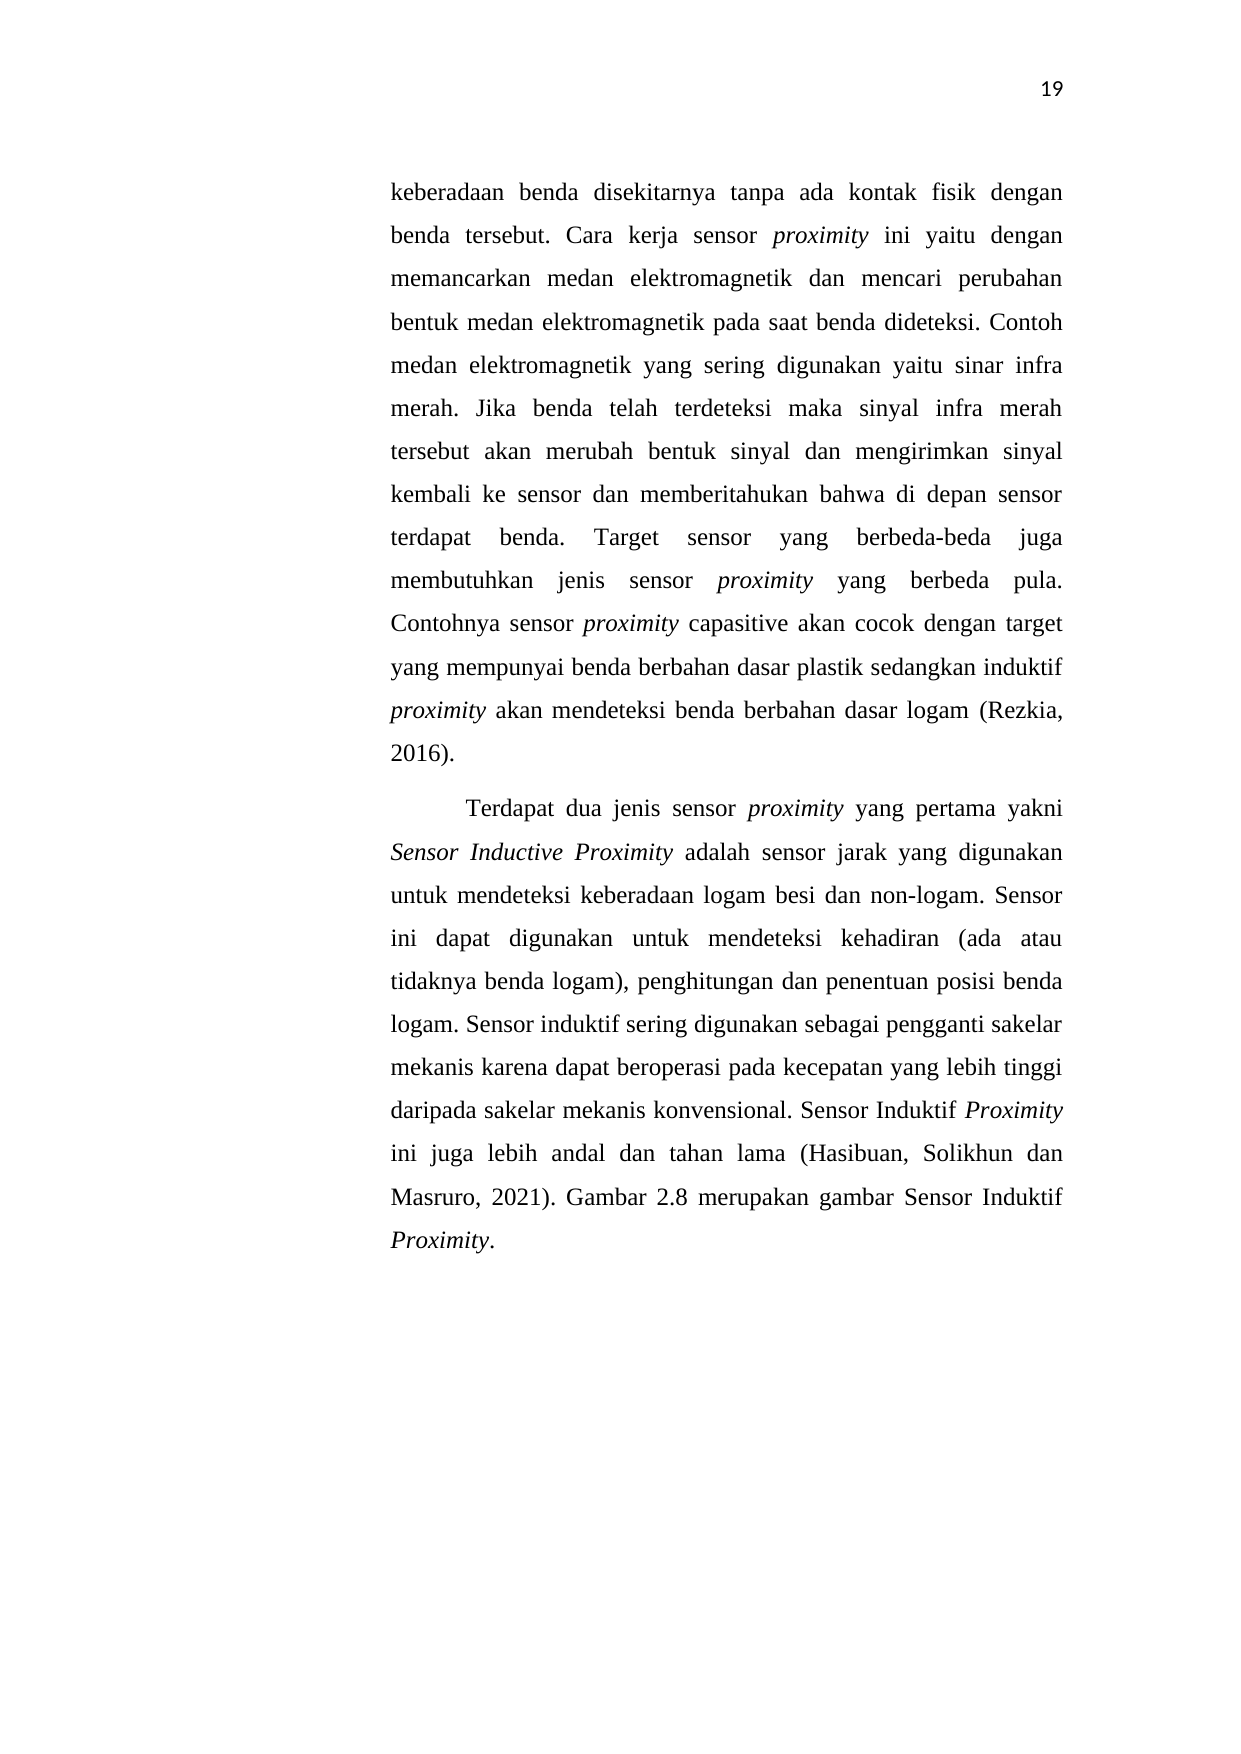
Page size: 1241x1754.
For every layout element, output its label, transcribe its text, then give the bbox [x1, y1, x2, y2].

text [390, 177, 1063, 767]
text Terdapat dua jenis sensor proximity yang pertama yakni Sensor Inductive Proximity adalah sensor jarak yang digunakan untuk mendeteksi keberadaan logam besi dan non-logam. Sensor ini dapat digunakan untuk mendeteksi kehadiran (ada atau tidaknya benda logam), penghitungan dan penentuan posisi benda logam. Sensor induktif sering digunakan sebagai pengganti sakelar mekanis karena dapat beroperasi pada kecepatan yang lebih tinggi daripada sakelar mekanis konvensional. Sensor Induktif Proximity ini juga lebih andal dan tahan lama (Hasibuan, Solikhun dan Masruro, 2021). Gambar 2.8 merupakan gambar Sensor Induktif Proximity. [390, 793, 1063, 1253]
